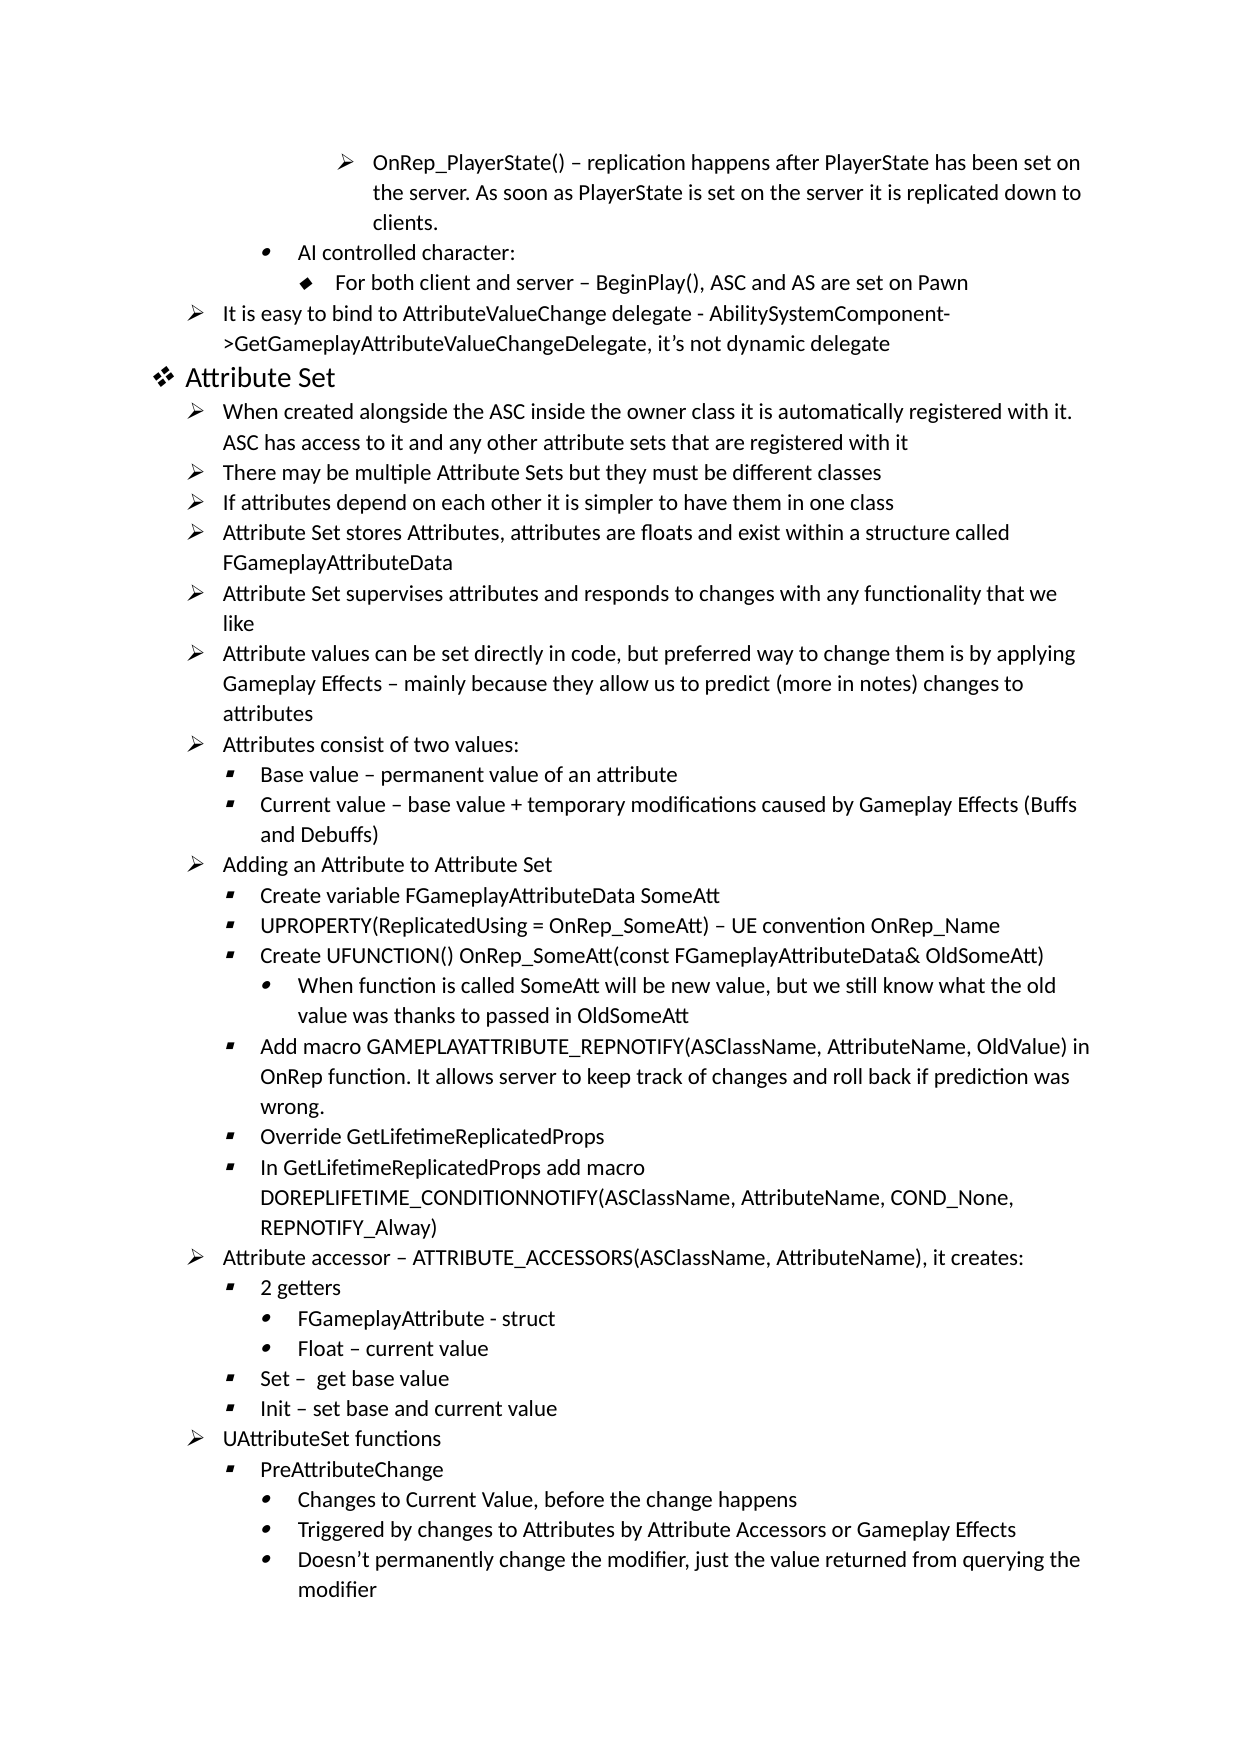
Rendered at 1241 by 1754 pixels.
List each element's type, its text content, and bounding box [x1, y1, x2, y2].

list Override GetLifetimeReplicatedProps [223, 1122, 1093, 1151]
list UPROPERTY(ReplicatedUsing = OnRep_SomeAtt) – UE convention OnRep_Name [223, 911, 1093, 939]
list For both client and server – BeginPlay(), ASC and AS are set on Pawn [298, 268, 1093, 296]
list Attribute Set [148, 359, 1093, 395]
list Float – current value [260, 1334, 1093, 1362]
list When function is called SomeAtt will be new value, but we still know what the old value was thanks to passed in OldSomeAtt [260, 971, 1093, 1030]
list Attribute Set stores Attributes, attributes are floats and exist within a structure called FGameplayAttributeData [185, 518, 1093, 577]
list Attributes consist of two values: [185, 730, 1093, 758]
list Base value – permanent value of an attribute [223, 760, 1093, 788]
list Triggered by changes to Attributes by Attribute Accessors or Gameplay Effects [260, 1515, 1093, 1543]
list FGameplayAttribute - struct [260, 1304, 1093, 1332]
list PreAttributeChange [223, 1455, 1093, 1483]
list Doesn’t permanently change the modifier, just the value returned from querying the modifier [260, 1545, 1093, 1604]
list There may be multiple Attribute Sets but they must be different classes [185, 458, 1093, 486]
list Changes to Current Value, before the change happens [260, 1485, 1093, 1513]
list Create variable FGameplayAttributeData SomeAtt [223, 881, 1093, 909]
list Attribute accessor – ATTRIBUTE_ACCESSORS(ASClassName, AttributeName), it creates: [185, 1243, 1093, 1271]
list Attribute Set supervises attributes and responds to changes with any functionality that we like [185, 579, 1093, 637]
list Set – get base value [223, 1364, 1093, 1392]
list It is easy to bind to AttributeValueChange delegate - AbilitySystemComponent->GetGameplayAttributeValueChangeDelegate, it’s not dynamic delegate [185, 299, 1093, 357]
list Init – set base and current value [223, 1394, 1093, 1422]
list Current value – base value + temporary modifications caused by Gameplay Effects (Buffs and Debuffs) [223, 790, 1093, 848]
list Create UFUNCTION() OnRep_SomeAtt(const FGameplayAttributeData& OldSomeAtt) [223, 941, 1093, 969]
list OnRep_PlayerState() – replication happens after PlayerState has been set on the server. As soon as PlayerState is set on the server it is replicated down to clients. [335, 148, 1093, 236]
list AI controlled character: [260, 238, 1093, 266]
list When created alongside the ASC inside the owner class it is automatically registered with it. ASC has access to it and any other attribute sets that are registered with it [185, 397, 1093, 456]
list 2 getters [223, 1273, 1093, 1302]
list In GetLifetimeReplicatedProps add macro DOREPLIFETIME_CONDITIONNOTIFY(ASClassName, AttributeName, COND_None, REPNOTIFY_Alway) [223, 1153, 1093, 1241]
list If attributes depend on each other it is simpler to have them in one class [185, 488, 1093, 516]
list Attribute values can be set directly in code, but preferred way to change them is by applying Gameplay Effects – mainly because they allow us to predict (more in notes) changes to attributes [185, 639, 1093, 728]
list UAttributeSet functions [185, 1424, 1093, 1453]
list Add macro GAMEPLAYATTRIBUTE_REPNOTIFY(ASClassName, AttributeName, OldValue) in OnRep function. It allows server to keep track of changes and roll back if prediction was wrong. [223, 1032, 1093, 1120]
list Adding an Attribute to Attribute Set [185, 851, 1093, 879]
